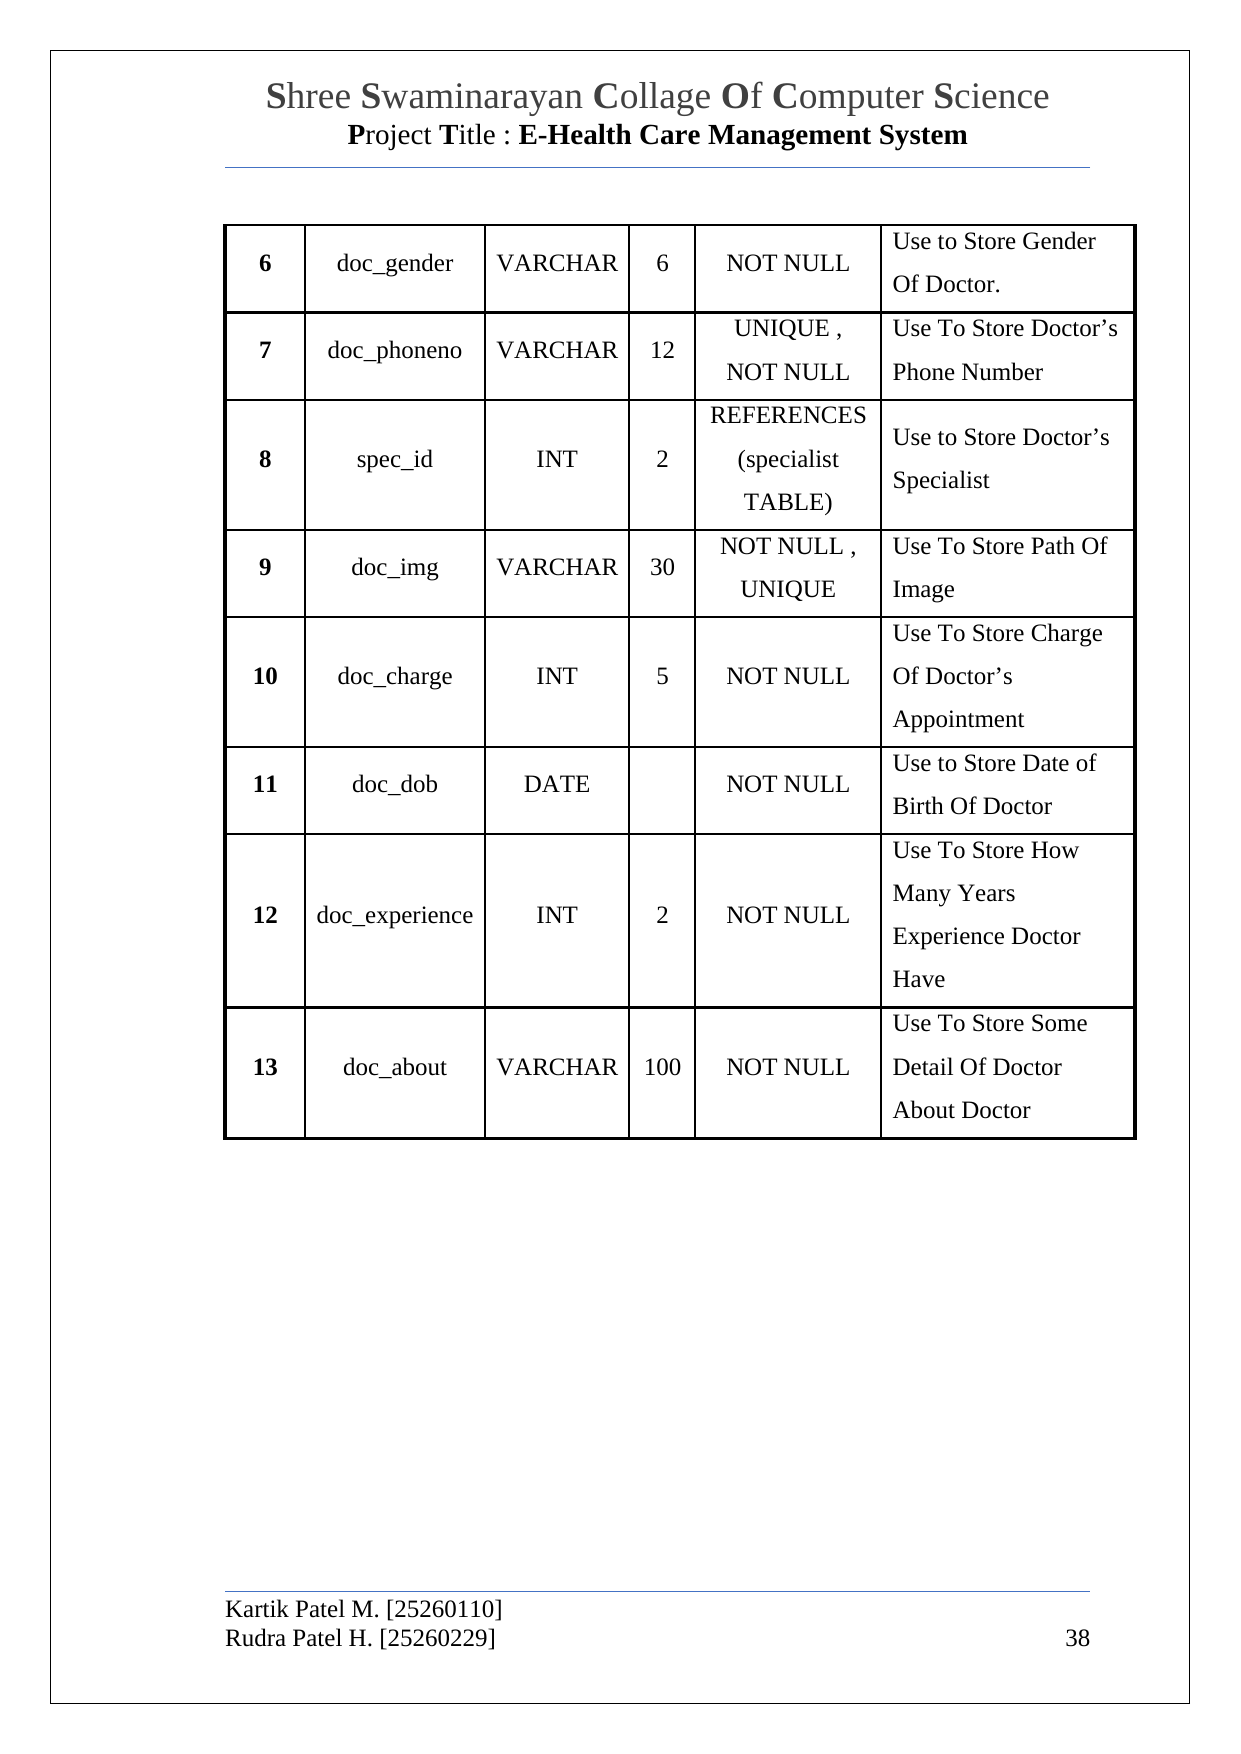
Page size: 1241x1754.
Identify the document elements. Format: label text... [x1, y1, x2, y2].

table_cell 30 [630, 531, 694, 616]
table_cell VARCHAR [486, 531, 628, 616]
table_cell 100 [630, 1009, 694, 1137]
table_cell 7 [227, 314, 304, 398]
table_cell Use To Store Path Of Image [882, 531, 1133, 616]
table_cell doc_experience [306, 835, 484, 1006]
table_cell 6 [630, 226, 694, 311]
table_cell Use To Store How Many Years Experience Doctor Have [882, 835, 1133, 1006]
table_cell NOT NULL [696, 748, 880, 833]
table_cell NOT NULL [696, 618, 880, 746]
table_cell INT [486, 618, 628, 746]
table_cell REFERENCES (specialist TABLE) [696, 401, 880, 529]
table_cell 6 [227, 226, 304, 311]
table_cell DATE [486, 748, 628, 833]
table_cell VARCHAR [486, 226, 628, 311]
table_cell VARCHAR [486, 314, 628, 398]
table_cell 8 [227, 401, 304, 529]
table_cell doc_charge [306, 618, 484, 746]
table_cell NOT NULL , UNIQUE [696, 531, 880, 616]
table_cell doc_about [306, 1009, 484, 1137]
table_cell doc_dob [306, 748, 484, 833]
table_cell Use To Store Doctor’s Phone Number [882, 314, 1133, 398]
table_cell 12 [227, 835, 304, 1006]
table_cell 12 [630, 314, 694, 398]
table_cell doc_phoneno [306, 314, 484, 398]
table_cell Use to Store Doctor’s Specialist [882, 401, 1133, 529]
table_cell INT [486, 835, 628, 1006]
table_cell 5 [630, 618, 694, 746]
table_cell doc_gender [306, 226, 484, 311]
table_cell NOT NULL [696, 1009, 880, 1137]
table_cell VARCHAR [486, 1009, 628, 1137]
table_cell 2 [630, 401, 694, 529]
table_cell doc_img [306, 531, 484, 616]
table_cell 11 [227, 748, 304, 833]
table_cell [630, 748, 694, 833]
table_cell Use to Store Date of Birth Of Doctor [882, 748, 1133, 833]
table_cell Use To Store Charge Of Doctor’s Appointment [882, 618, 1133, 746]
table_cell NOT NULL [696, 226, 880, 311]
table_cell NOT NULL [696, 835, 880, 1006]
table_cell Use to Store Gender Of Doctor. [882, 226, 1133, 311]
table_cell 10 [227, 618, 304, 746]
table_cell UNIQUE , NOT NULL [696, 314, 880, 398]
table_cell Use To Store Some Detail Of Doctor About Doctor [882, 1009, 1133, 1137]
table_cell 9 [227, 531, 304, 616]
table_cell 2 [630, 835, 694, 1006]
table_cell spec_id [306, 401, 484, 529]
table_cell INT [486, 401, 628, 529]
table_cell 13 [227, 1009, 304, 1137]
